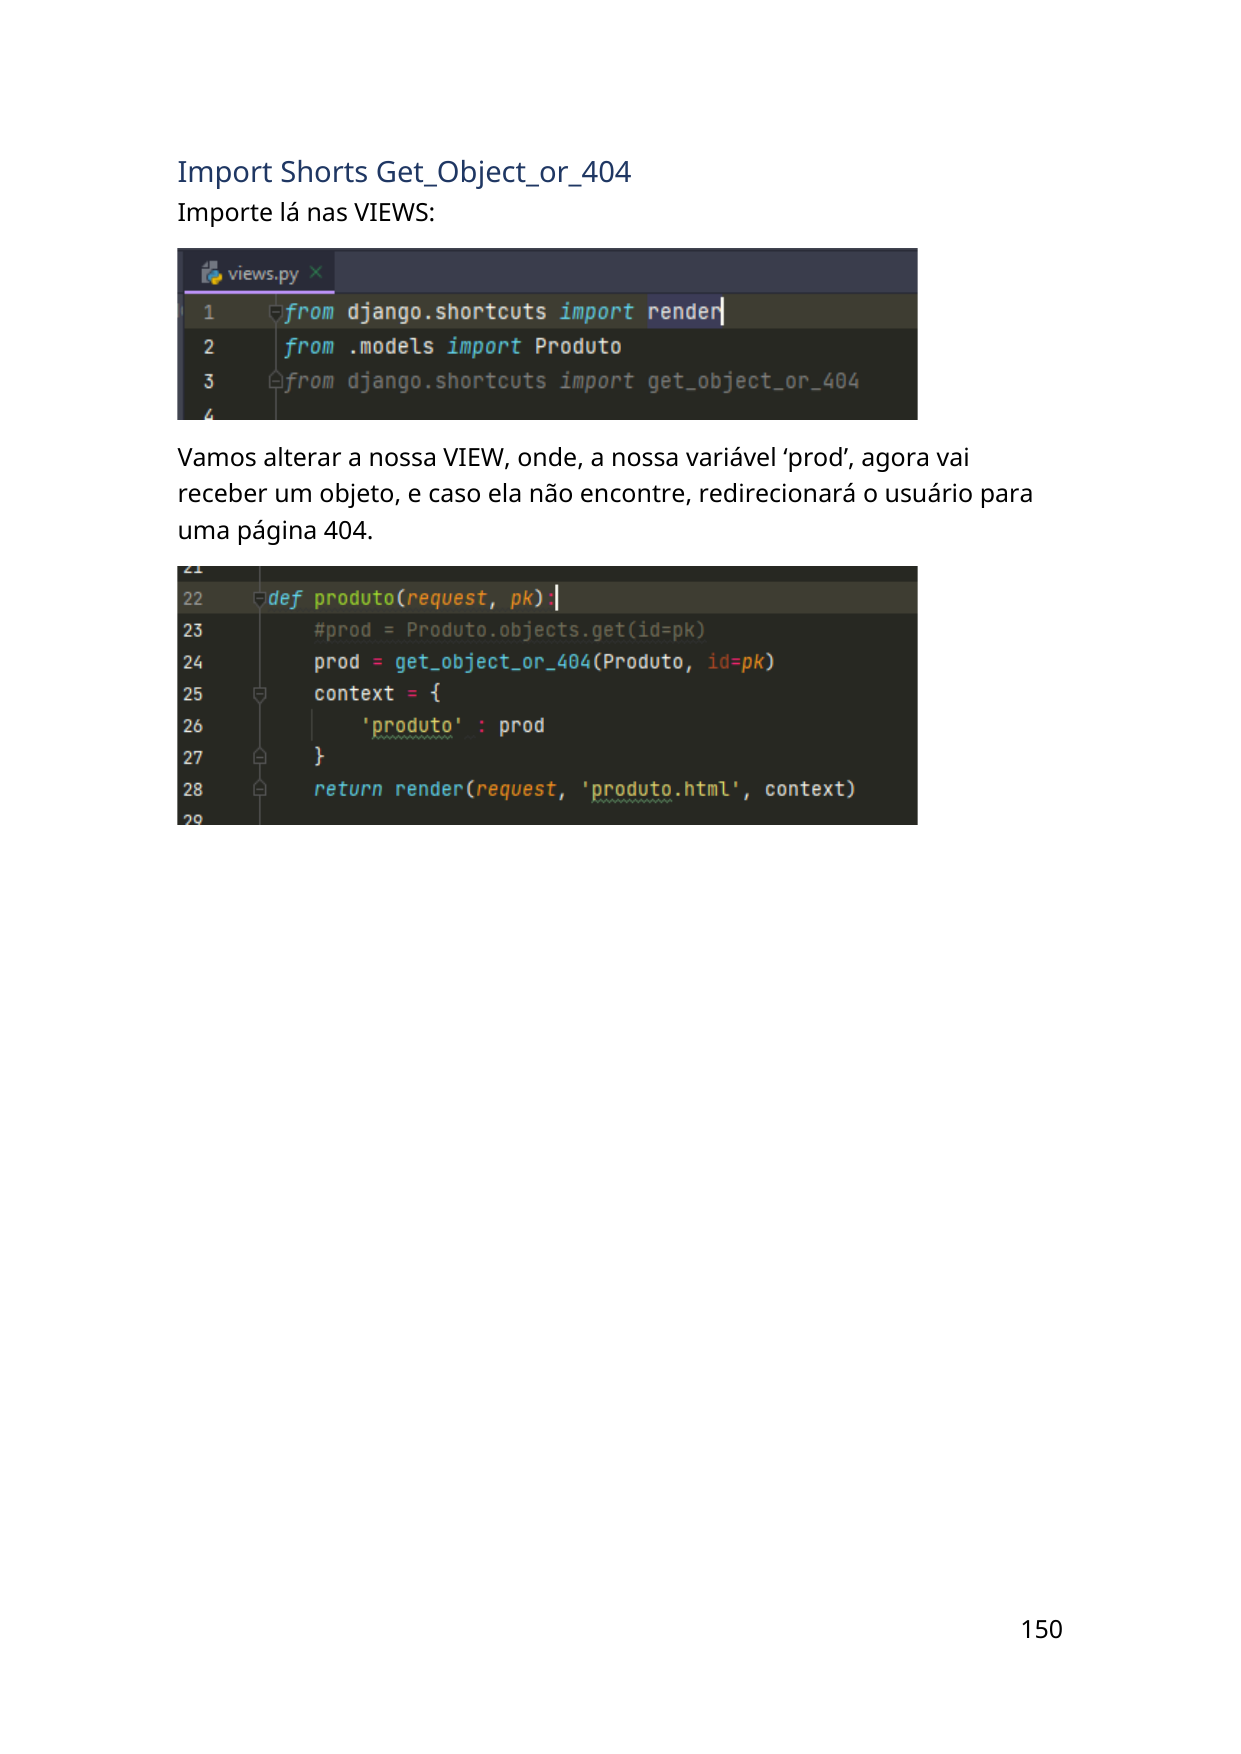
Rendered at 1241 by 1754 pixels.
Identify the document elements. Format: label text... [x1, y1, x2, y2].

picture [177, 248, 918, 420]
text Importe lá nas VIEWS: [177, 194, 1063, 229]
text Vamos alterar a nossa VIEW, onde, a nossa variável ‘prod’, agora vai receber um objeto, e caso ela não encontre, redirecionará o usuário para uma página 404. [177, 439, 1063, 547]
picture [177, 566, 918, 825]
subtitle Import Shorts Get_Object_or_404 [177, 152, 1063, 191]
